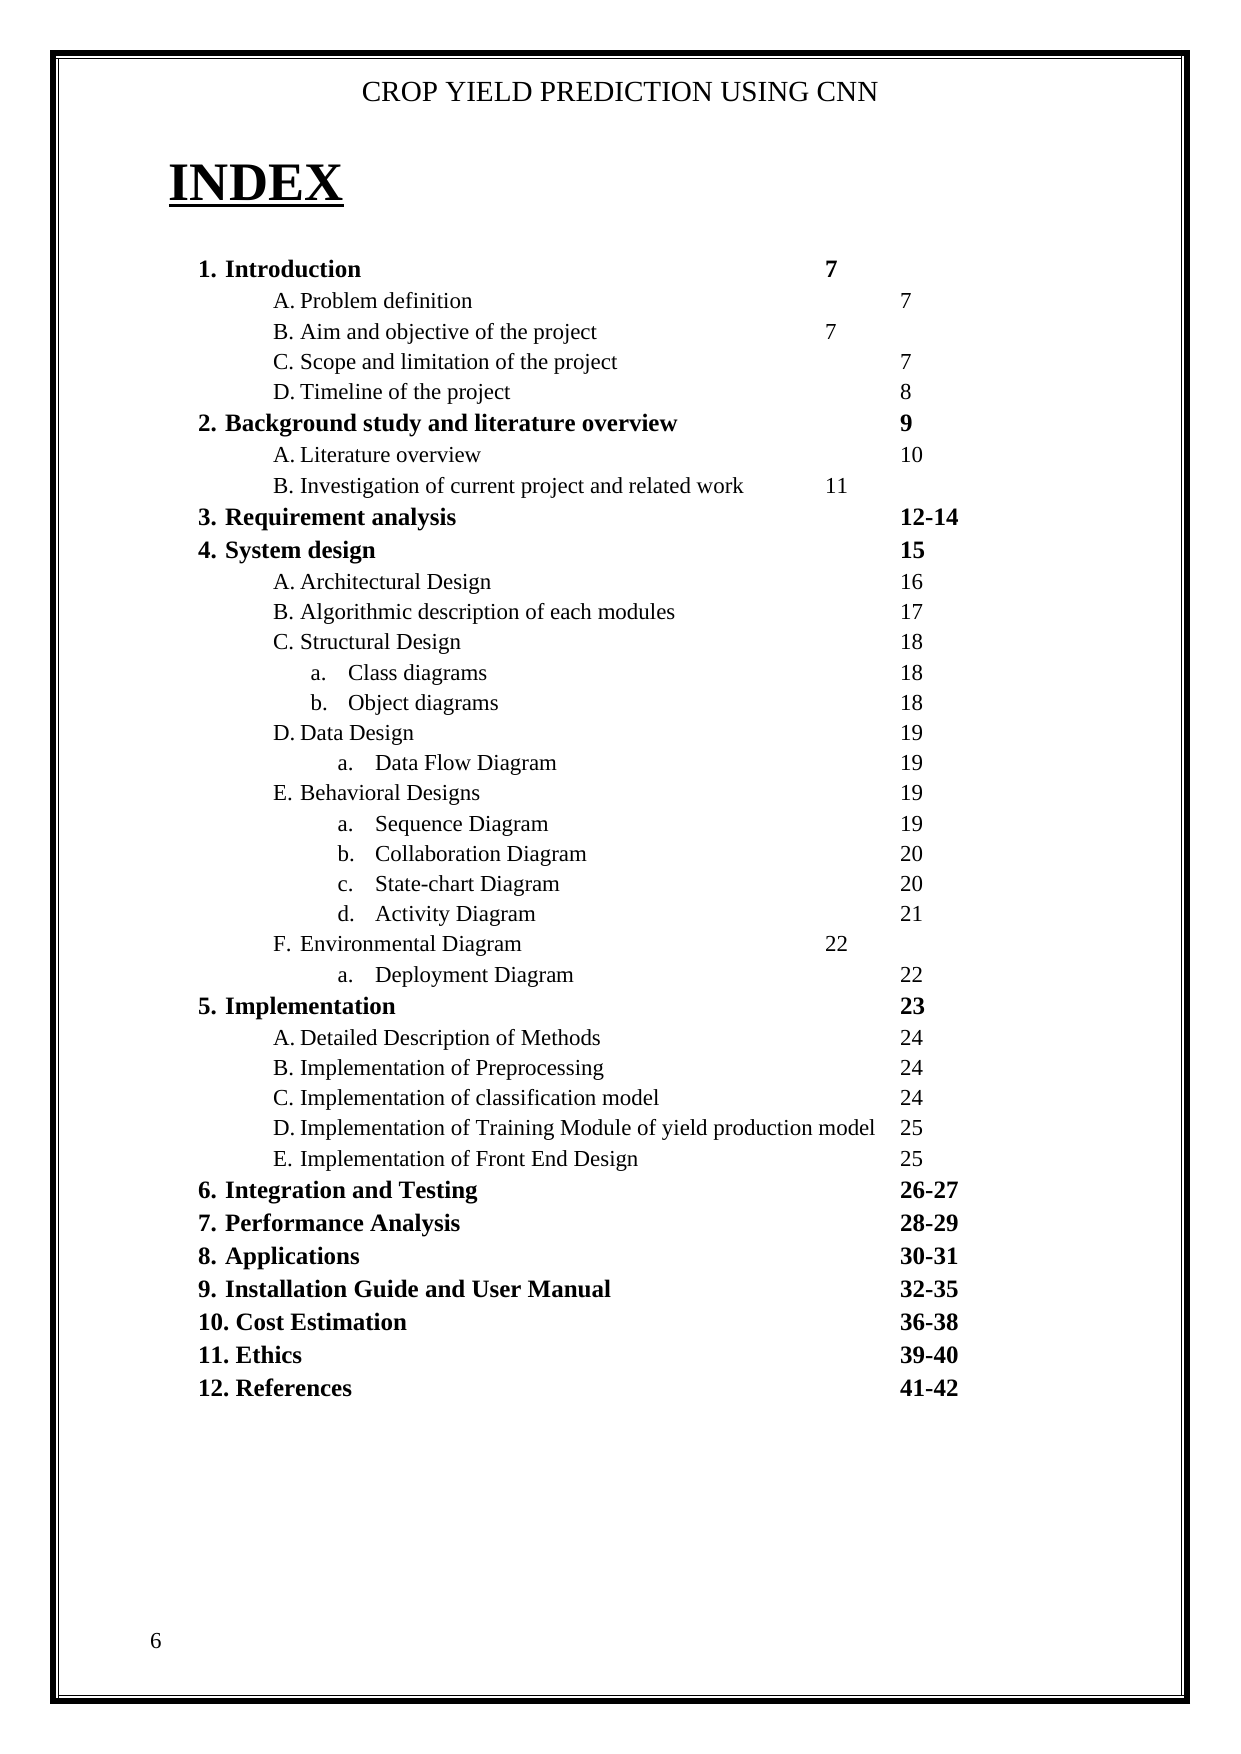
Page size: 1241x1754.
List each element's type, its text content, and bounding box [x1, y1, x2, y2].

list Implementation of Training Module of yield production model 25 [273, 1114, 1090, 1141]
list Object diagrams 18 [310, 689, 1090, 715]
list Collaboration Diagram 20 [337, 840, 1090, 866]
list Deployment Diagram 22 [337, 961, 1090, 987]
list Detailed Description of Methods 24 [273, 1024, 1090, 1050]
list Algorithmic description of each modules 17 [273, 598, 1090, 624]
list Requirement analysis 12-14 [198, 502, 1090, 531]
list Environmental Diagram 22 [273, 930, 1090, 957]
list Class diagrams 18 [310, 658, 1090, 685]
list Implementation 23 [198, 991, 1090, 1019]
list Data Design 19 [273, 719, 1090, 745]
list Installation Guide and User Manual 32-35 [198, 1274, 1090, 1303]
list Data Flow Diagram 19 [337, 749, 1090, 776]
list Behavioral Designs 19 [273, 779, 1090, 806]
list Performance Analysis 28-29 [198, 1208, 1090, 1237]
list Literature overview 10 [273, 441, 1090, 468]
list Cost Estimation 36-38 [198, 1307, 1090, 1336]
list Timeline of the project 8 [273, 378, 1090, 404]
text INDEX [169, 150, 1090, 212]
list References 41-42 [198, 1373, 1090, 1402]
list Background study and literature overview 9 [198, 408, 1090, 437]
list System design 15 [198, 535, 1090, 564]
list Sequence Diagram 19 [337, 809, 1090, 836]
list Structural Design 18 [273, 628, 1090, 655]
list Introduction 7 [198, 254, 1090, 283]
list Activity Diagram 21 [337, 900, 1090, 927]
list Integration and Testing 26-27 [198, 1175, 1090, 1204]
list Implementation of classification model 24 [273, 1084, 1090, 1111]
list Ethics 39-40 [198, 1340, 1090, 1369]
list Implementation of Front End Design 25 [273, 1145, 1090, 1171]
list Aim and objective of the project 7 [273, 318, 1090, 344]
list Problem definition 7 [273, 288, 1090, 314]
list Implementation of Preprocessing 24 [273, 1054, 1090, 1080]
list Architectural Design 16 [273, 568, 1090, 594]
list Applications 30-31 [198, 1241, 1090, 1270]
list State-chart Diagram 20 [337, 870, 1090, 896]
list Investigation of current project and related work 11 [273, 472, 1090, 498]
list Scope and limitation of the project 7 [273, 348, 1090, 374]
